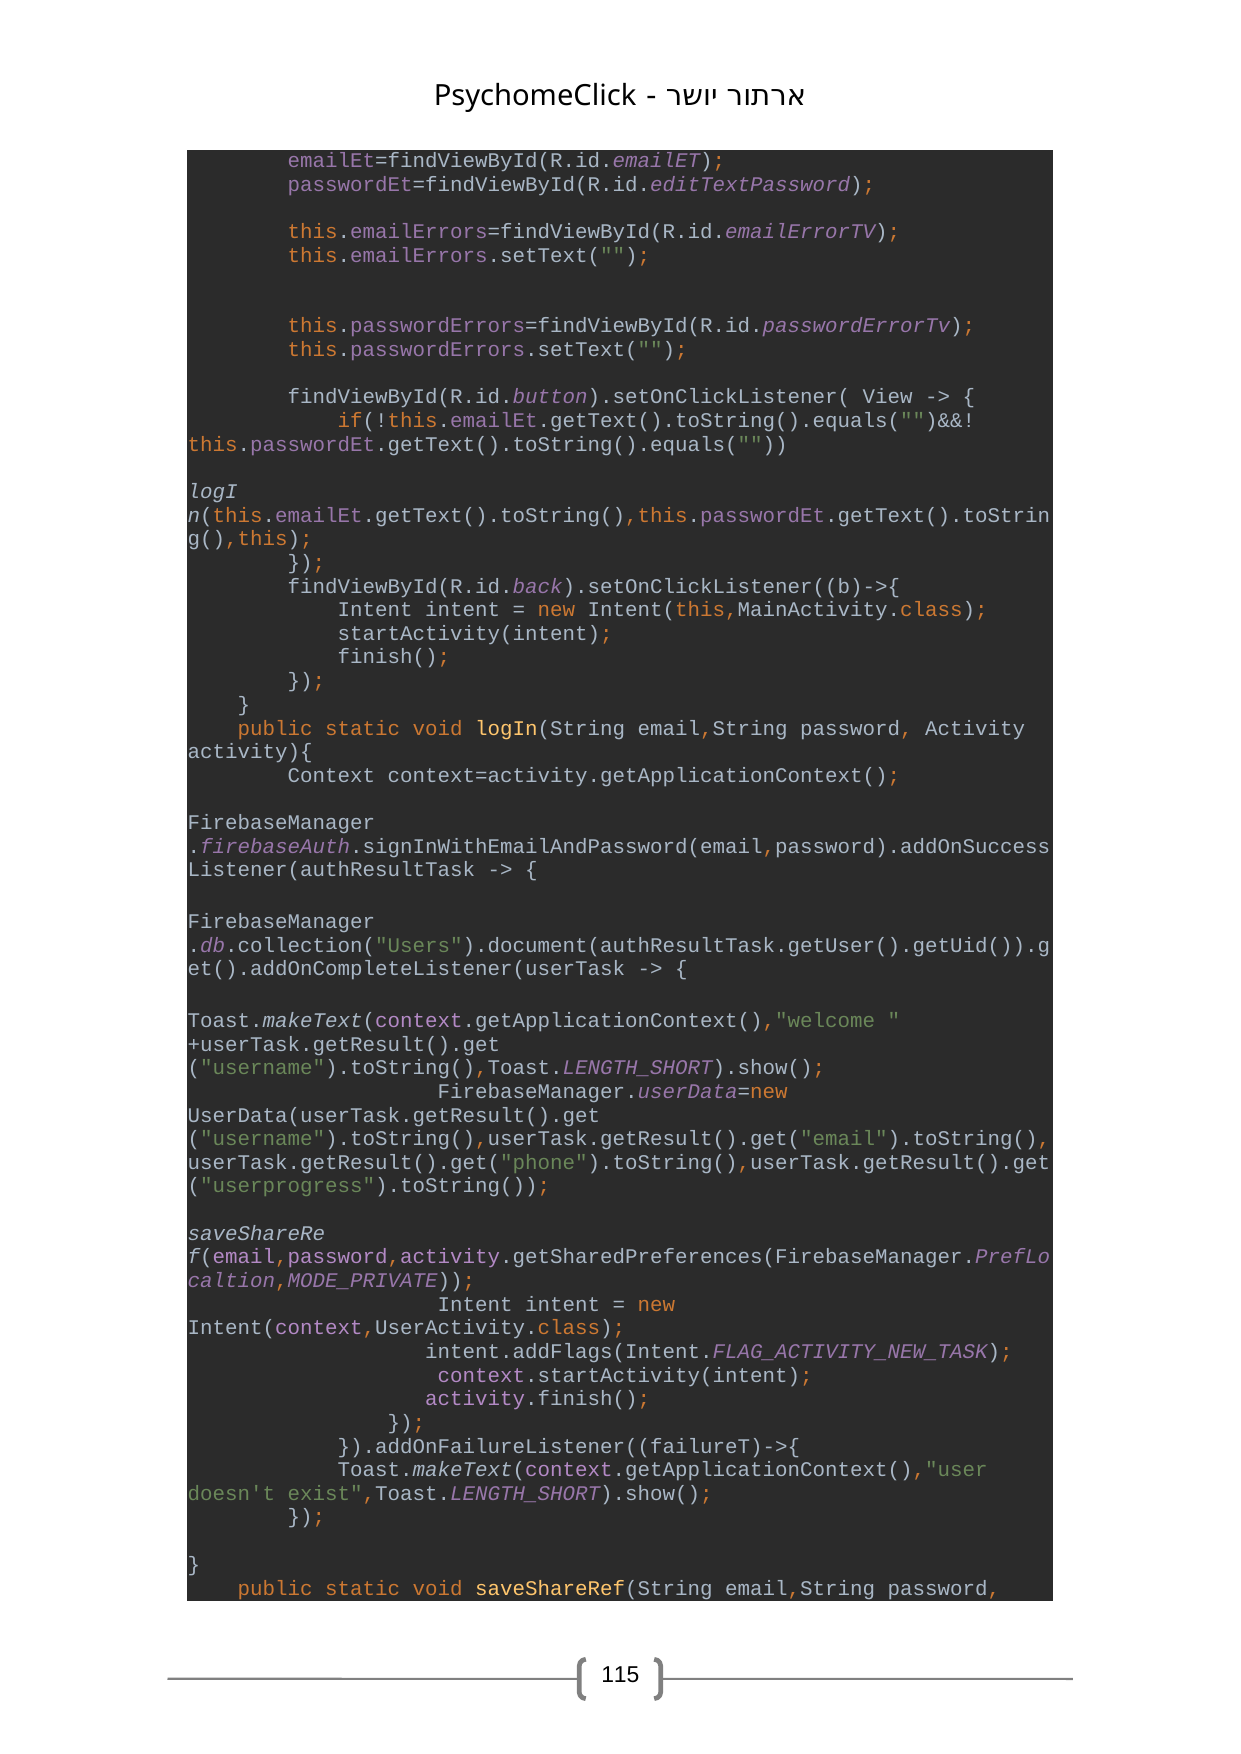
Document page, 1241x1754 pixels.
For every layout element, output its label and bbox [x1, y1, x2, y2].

text [187, 150, 1053, 1601]
